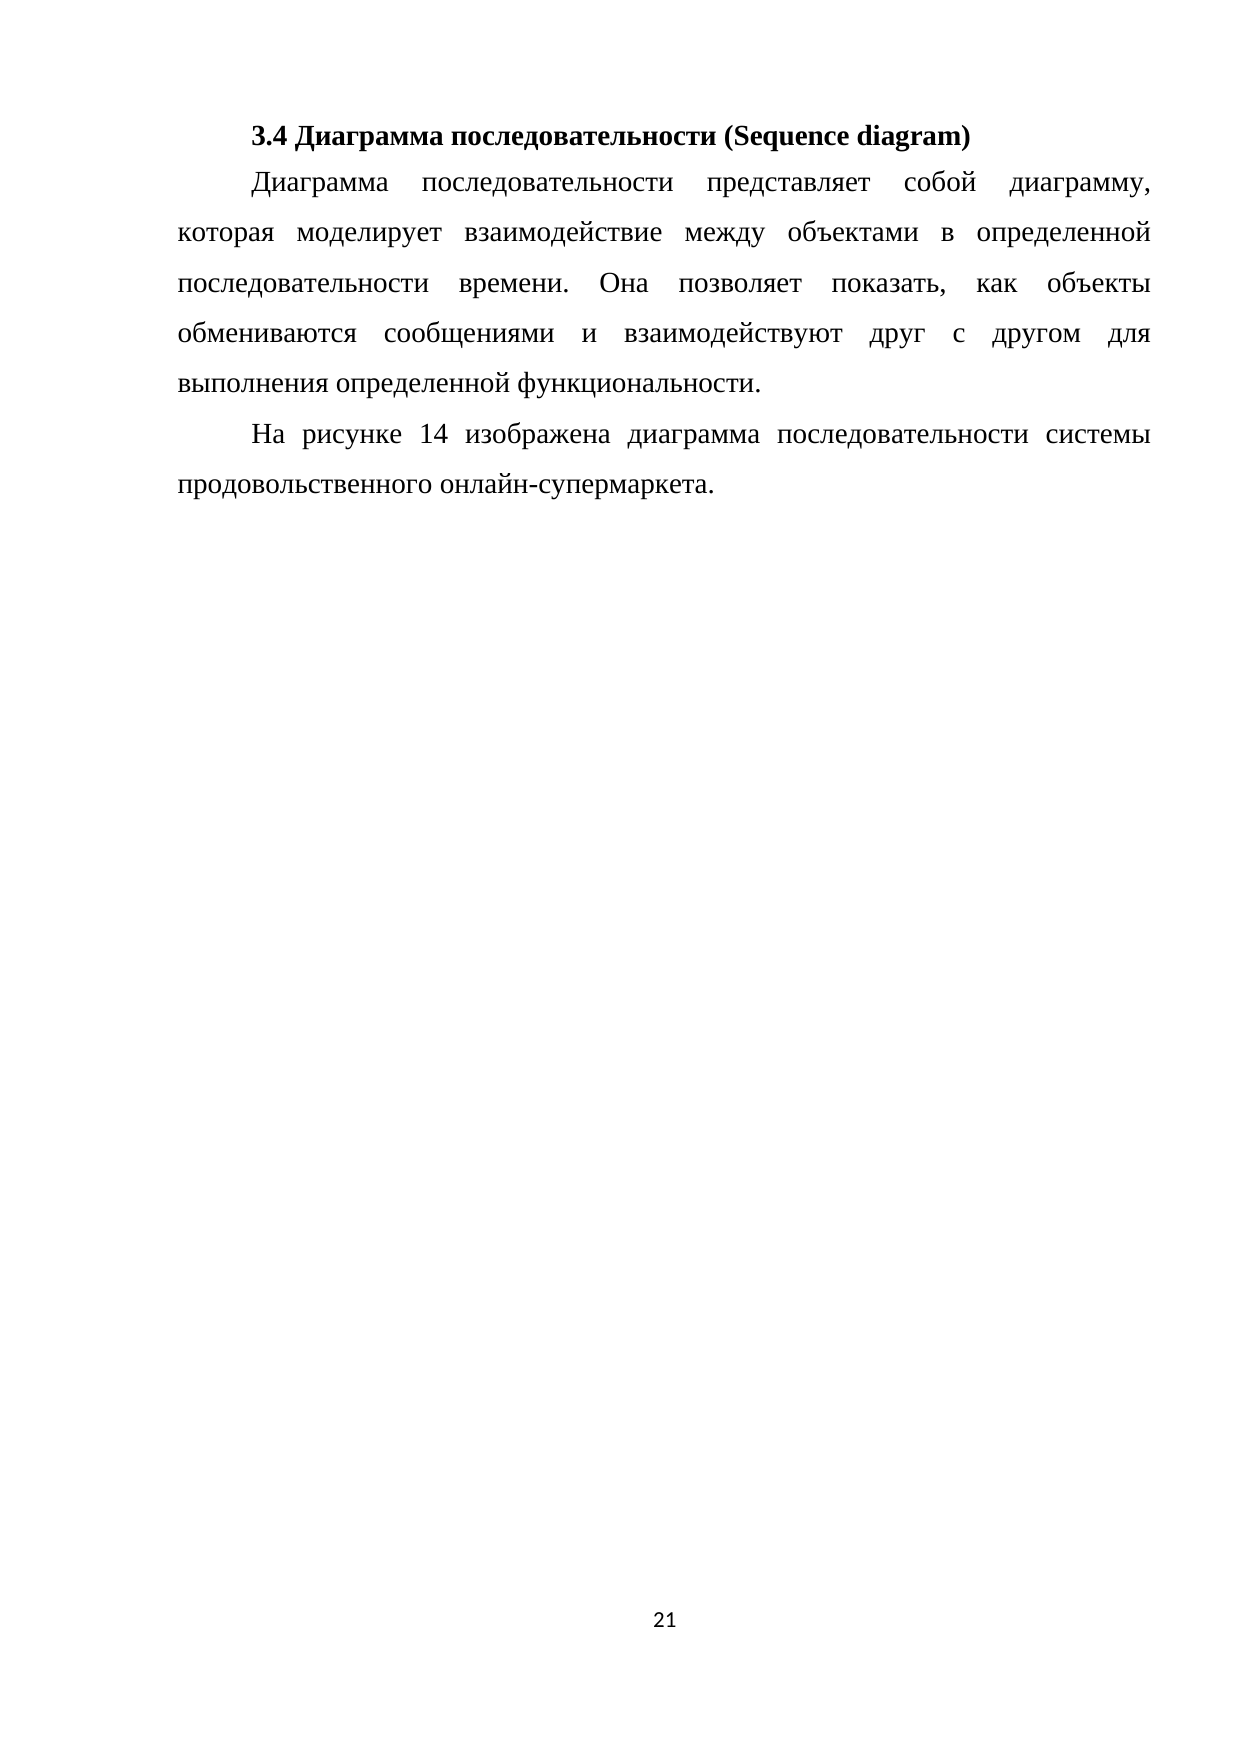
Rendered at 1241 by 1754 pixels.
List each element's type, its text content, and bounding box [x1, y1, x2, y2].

text Диаграмма последовательности (Sequence diagram) [251, 118, 1152, 152]
text На рисунке 14 изображена диаграмма последовательности системы продовольственного онлайн-супермаркета. [177, 416, 1152, 499]
text Диаграмма последовательности представляет собой диаграмму, которая моделирует взаимодействие между объектами в определенной последовательности времени. Она позволяет показать, как объекты обмениваются сообщениями и взаимодействуют друг с другом для выполнения определенной функциональности. [177, 164, 1152, 399]
